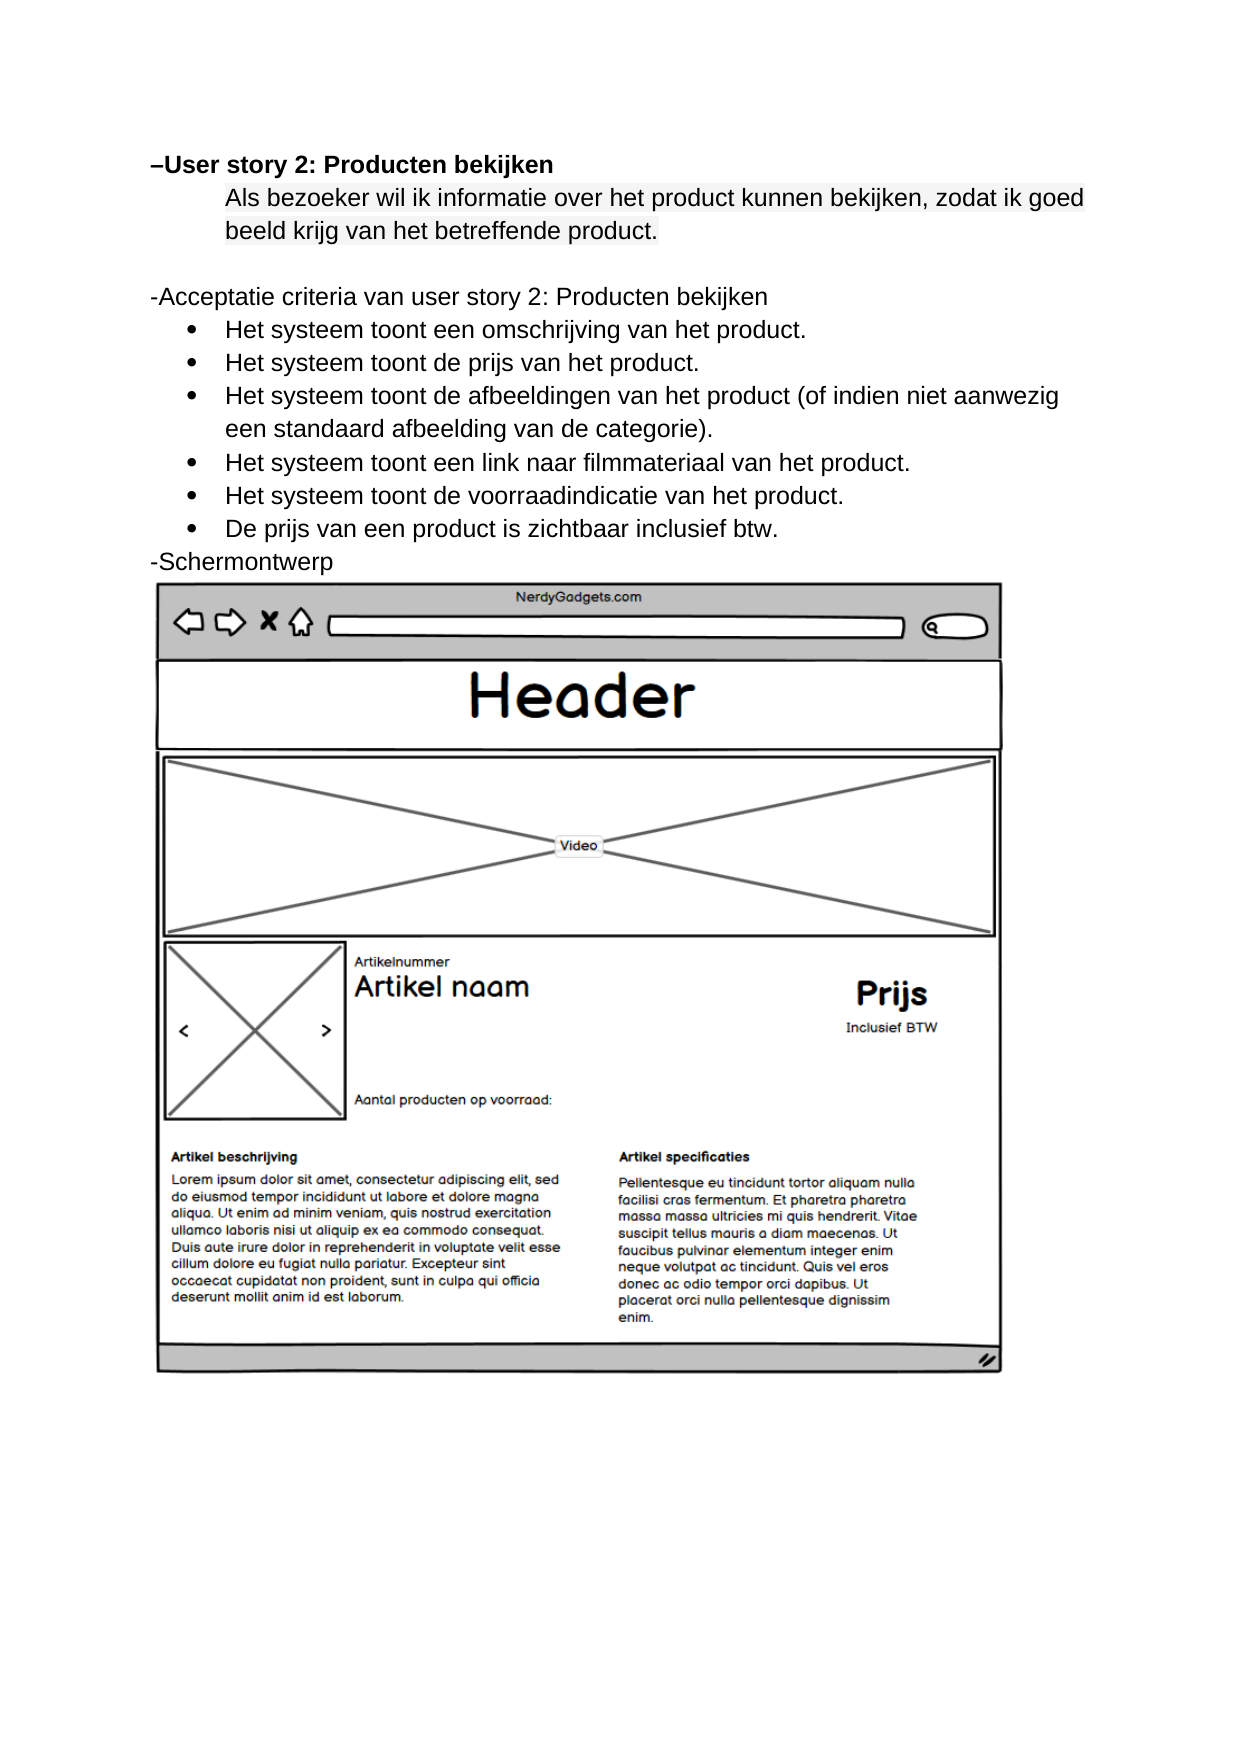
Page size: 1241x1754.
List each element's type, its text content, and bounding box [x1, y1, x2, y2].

list De prijs van een product is zichtbaar inclusief btw. [187, 514, 1090, 543]
text Als bezoeker wil ik informatie over het product kunnen bekijken, zodat ik goed beeld krijg van het betreffende product. [225, 183, 1090, 245]
text –User story 2: Producten bekijken [150, 150, 1090, 179]
list Het systeem toont de afbeeldingen van het product (of indien niet aanwezig een standaard afbeelding van de categorie). [187, 381, 1090, 443]
picture [150, 579, 1005, 1378]
list Het systeem toont een link naar filmmateriaal van het product. [187, 447, 1090, 476]
text -Acceptatie criteria van user story 2: Producten bekijken [150, 282, 1090, 311]
list Het systeem toont een omschrijving van het product. [187, 315, 1090, 344]
list Het systeem toont de voorraadindicatie van het product. [187, 481, 1090, 509]
list Het systeem toont de prijs van het product. [187, 348, 1090, 377]
